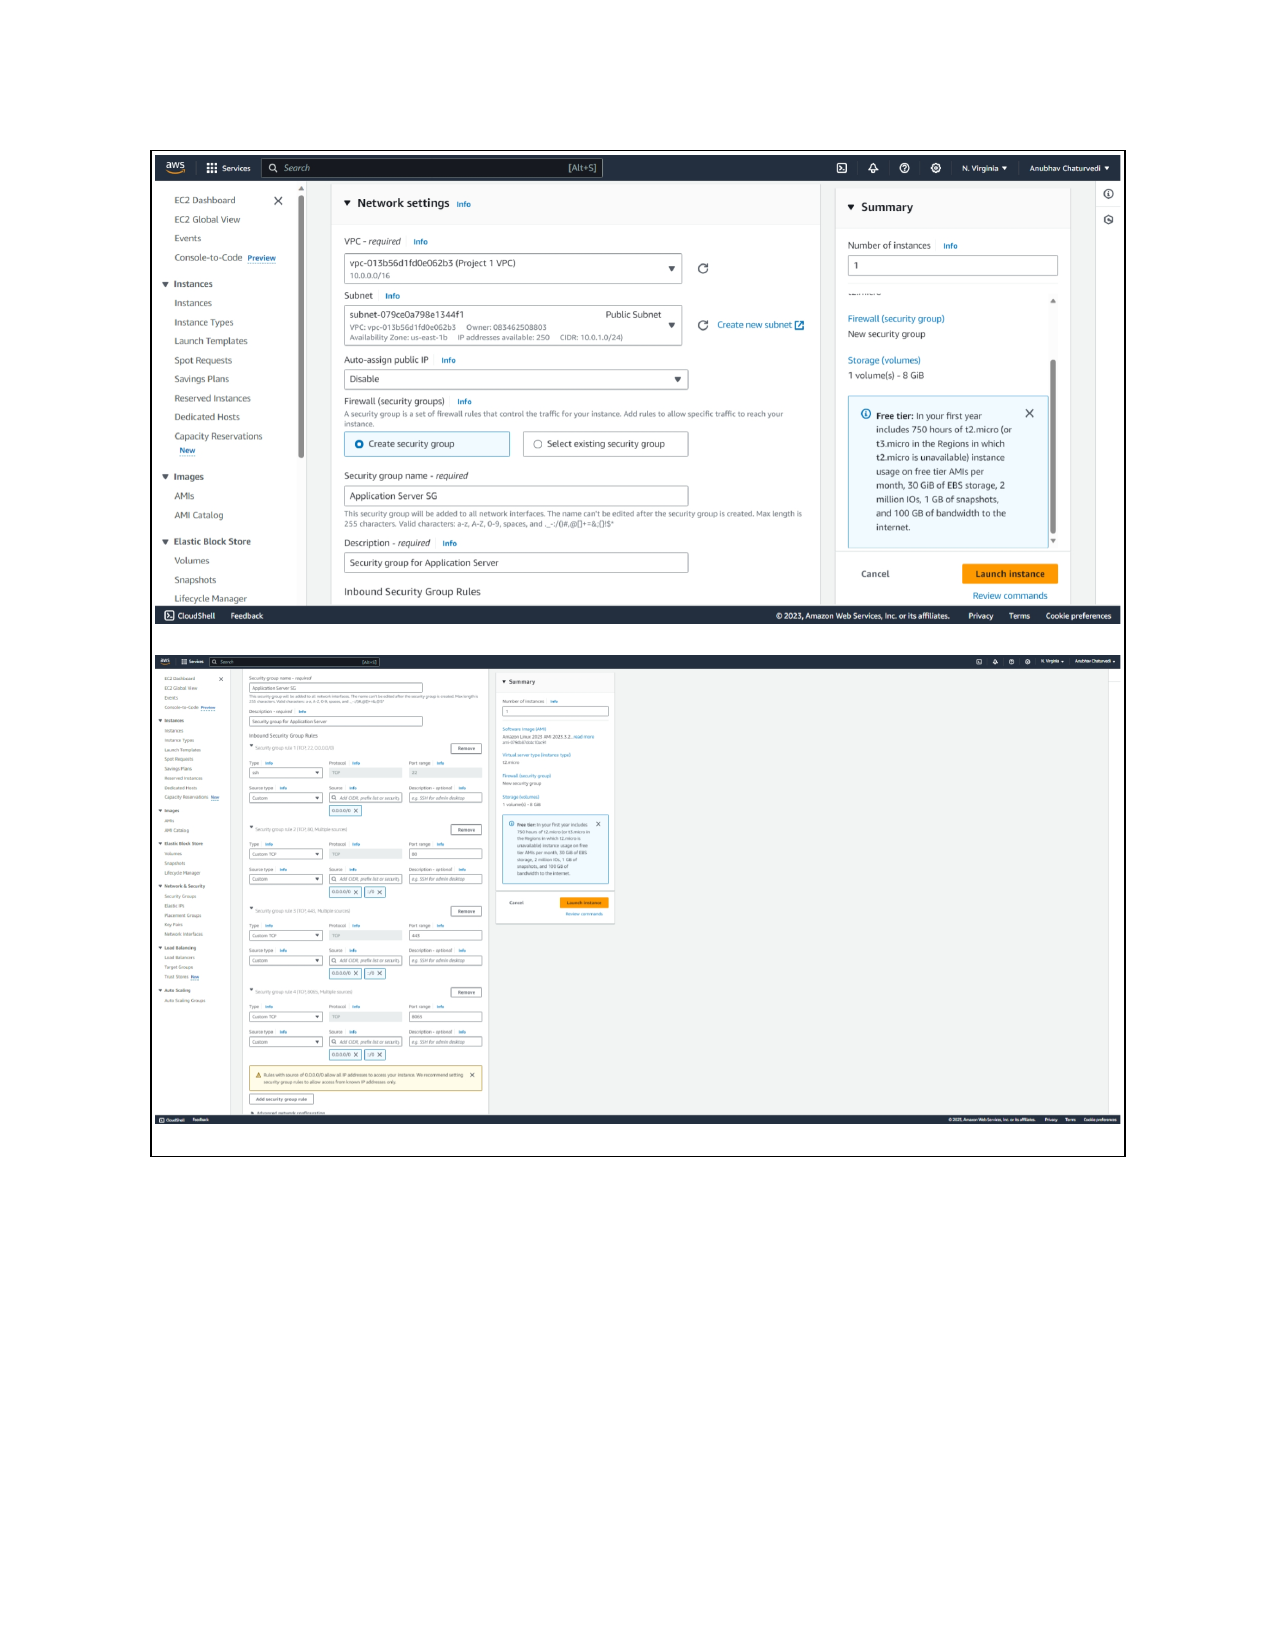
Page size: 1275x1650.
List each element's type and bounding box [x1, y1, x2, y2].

picture [155, 655, 1121, 1124]
table_cell [152, 151, 1124, 1156]
picture [155, 155, 1121, 624]
